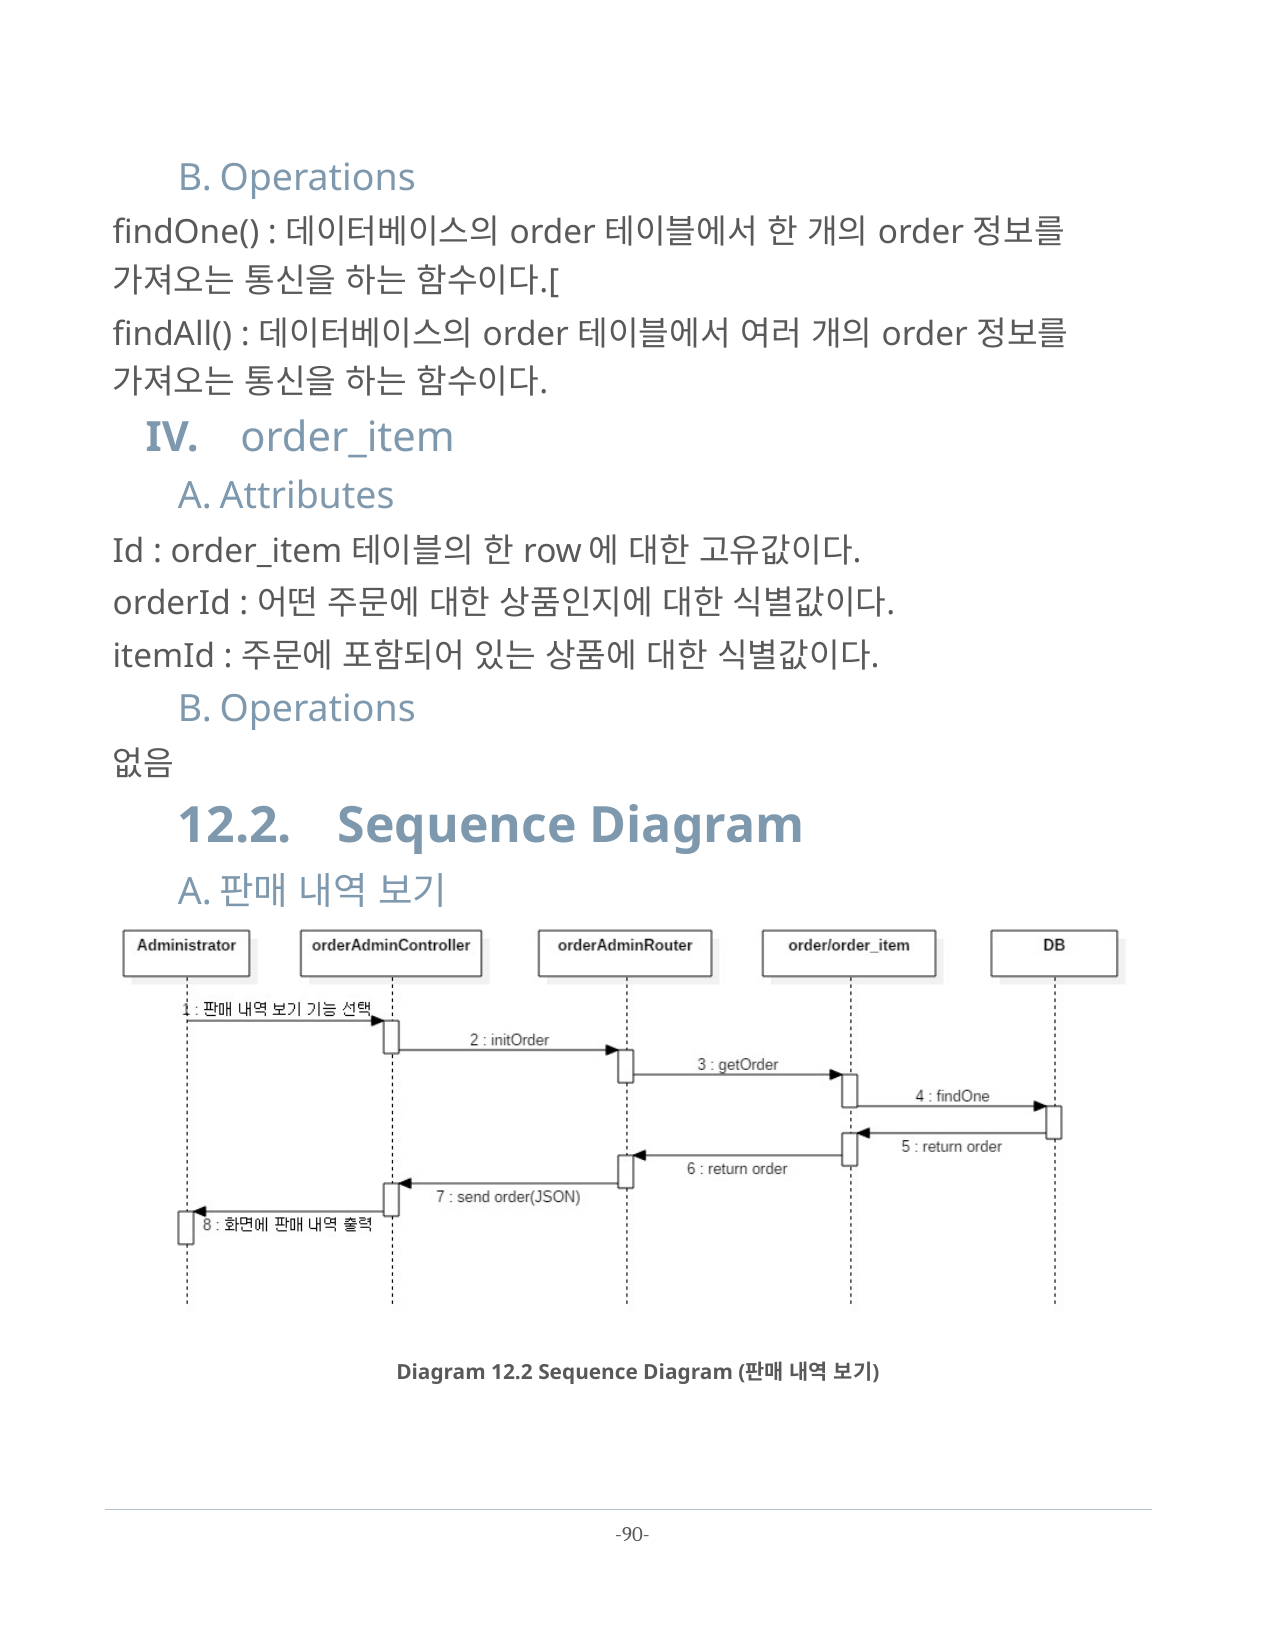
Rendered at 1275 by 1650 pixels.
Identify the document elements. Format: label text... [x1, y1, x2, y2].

subtitle order_item [198, 407, 1162, 464]
subtitle Attributes [178, 468, 1162, 519]
subtitle 판매 내역 보기 [178, 861, 1162, 916]
picture [112, 919, 1163, 1352]
text findOne() : 데이터베이스의 order 테이블에서 한 개의 order 정보를 가져오는 통신을 하는 함수이다.[ [112, 205, 1162, 302]
subtitle Operations [178, 150, 1162, 201]
text Diagram 12.2 Sequence Diagram (판매 내역 보기) [112, 1356, 1162, 1386]
text 없음 [112, 736, 1162, 785]
text Id : order_item 테이블의 한 row에 대한 고유값이다. [112, 523, 1162, 572]
text orderId : 어떤 주문에 대한 상품인지에 대한 식별값이다. [112, 576, 1162, 624]
text itemId : 주문에 포함되어 있는 상품에 대한 식별값이다. [112, 629, 1162, 677]
subtitle Sequence Diagram [178, 789, 1162, 857]
text findAll() : 데이터베이스의 order 테이블에서 여러 개의 order 정보를 가져오는 통신을 하는 함수이다. [112, 306, 1162, 403]
subtitle Operations [178, 681, 1162, 732]
